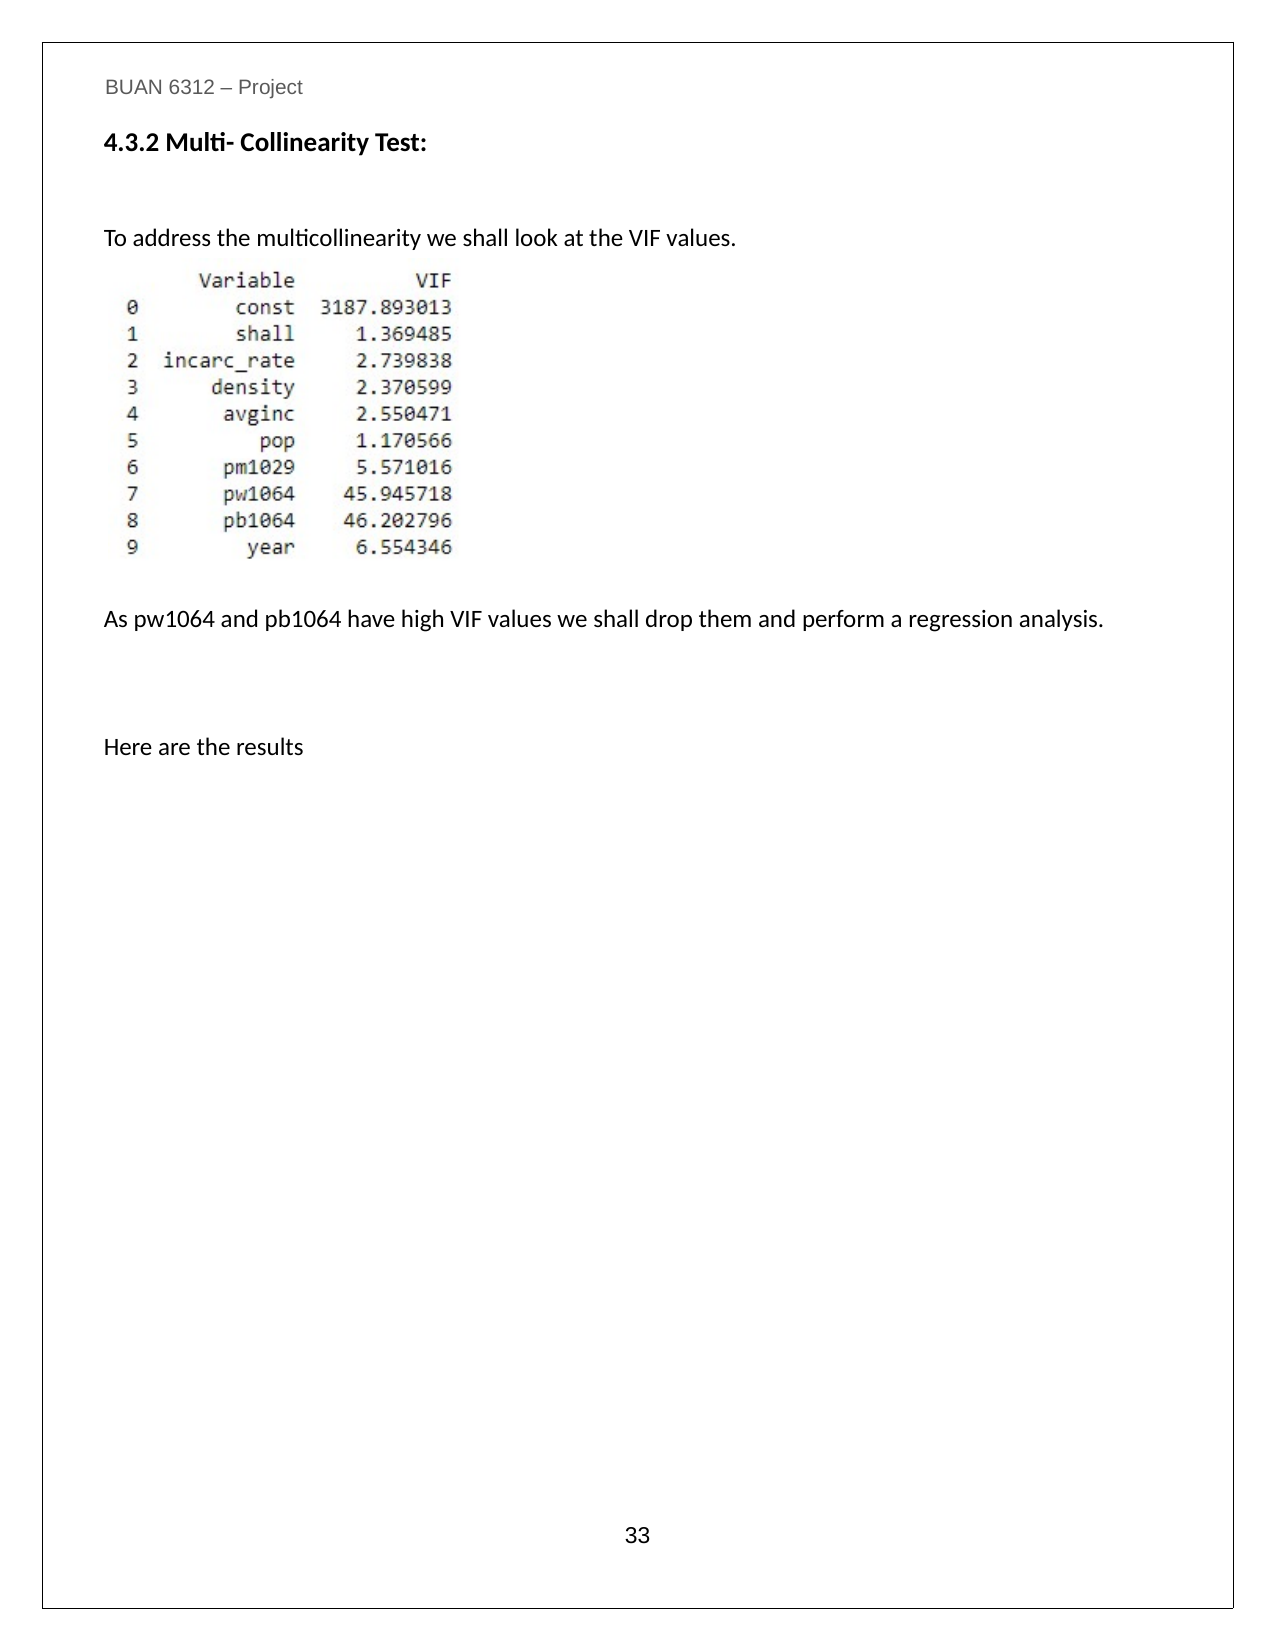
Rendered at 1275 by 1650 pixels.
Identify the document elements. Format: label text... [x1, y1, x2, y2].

text Here are the results [103, 732, 1170, 762]
text 4.3.2 Multi- Collinearity Test: [103, 125, 1170, 158]
picture [108, 258, 594, 573]
text As pw1064 and pb1064 have high VIF values we shall drop them and perform a regression analysis. [103, 603, 1170, 634]
text To address the multicollinearity we shall look at the VIF values. [103, 223, 1170, 253]
